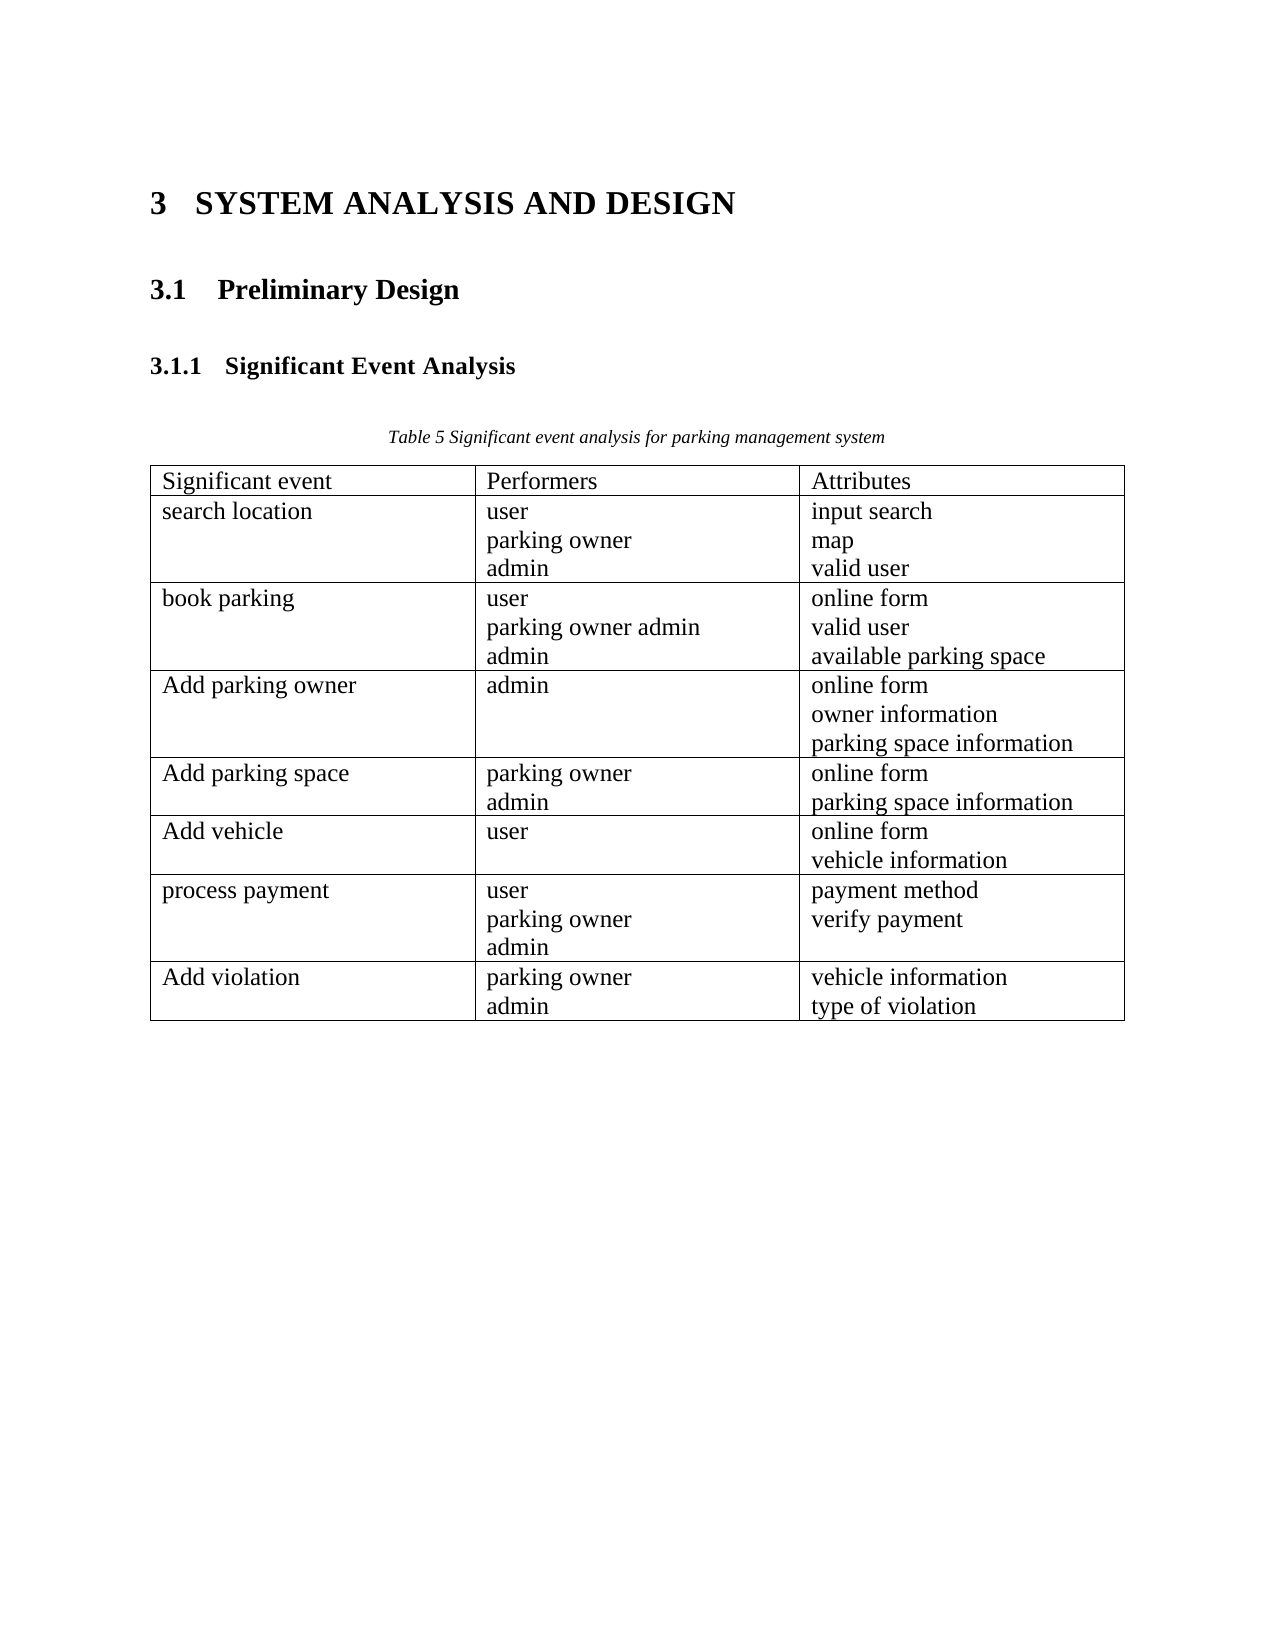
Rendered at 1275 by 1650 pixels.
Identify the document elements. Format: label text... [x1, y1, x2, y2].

table_cell user [476, 816, 799, 874]
table_cell search location [151, 496, 475, 582]
table_header Significant event [151, 466, 475, 495]
table_cell vehicle information type of violation [800, 962, 1124, 1020]
table_cell user parking owner admin [476, 875, 799, 961]
table_cell parking owner admin [476, 758, 799, 815]
table_cell book parking [151, 583, 475, 669]
table_cell payment method verify payment [800, 875, 1124, 961]
table_cell process payment [151, 875, 475, 961]
table_cell Add violation [151, 962, 475, 1020]
table_cell user parking owner admin admin [476, 583, 799, 669]
table_cell online form parking space information [800, 758, 1124, 815]
table_cell input search map valid user [800, 496, 1124, 582]
table_cell Add parking owner [151, 671, 475, 757]
text Table 5 Significant event analysis for parking management system [150, 426, 1125, 447]
table_cell online form valid user available parking space [800, 583, 1124, 669]
table_cell Add vehicle [151, 816, 475, 874]
table_cell parking owner admin [476, 962, 799, 1020]
table_cell online form vehicle information [800, 816, 1124, 874]
table_header Performers [476, 466, 799, 495]
table_cell online form owner information parking space information [800, 671, 1124, 757]
table_cell Add parking space [151, 758, 475, 815]
table_cell user parking owner admin [476, 496, 799, 582]
subtitle Significant Event Analysis [150, 351, 1125, 380]
table_cell admin [476, 671, 799, 757]
subtitle Preliminary Design [150, 272, 1125, 306]
table_header Attributes [800, 466, 1124, 495]
subtitle System analysis and design [150, 183, 1125, 222]
